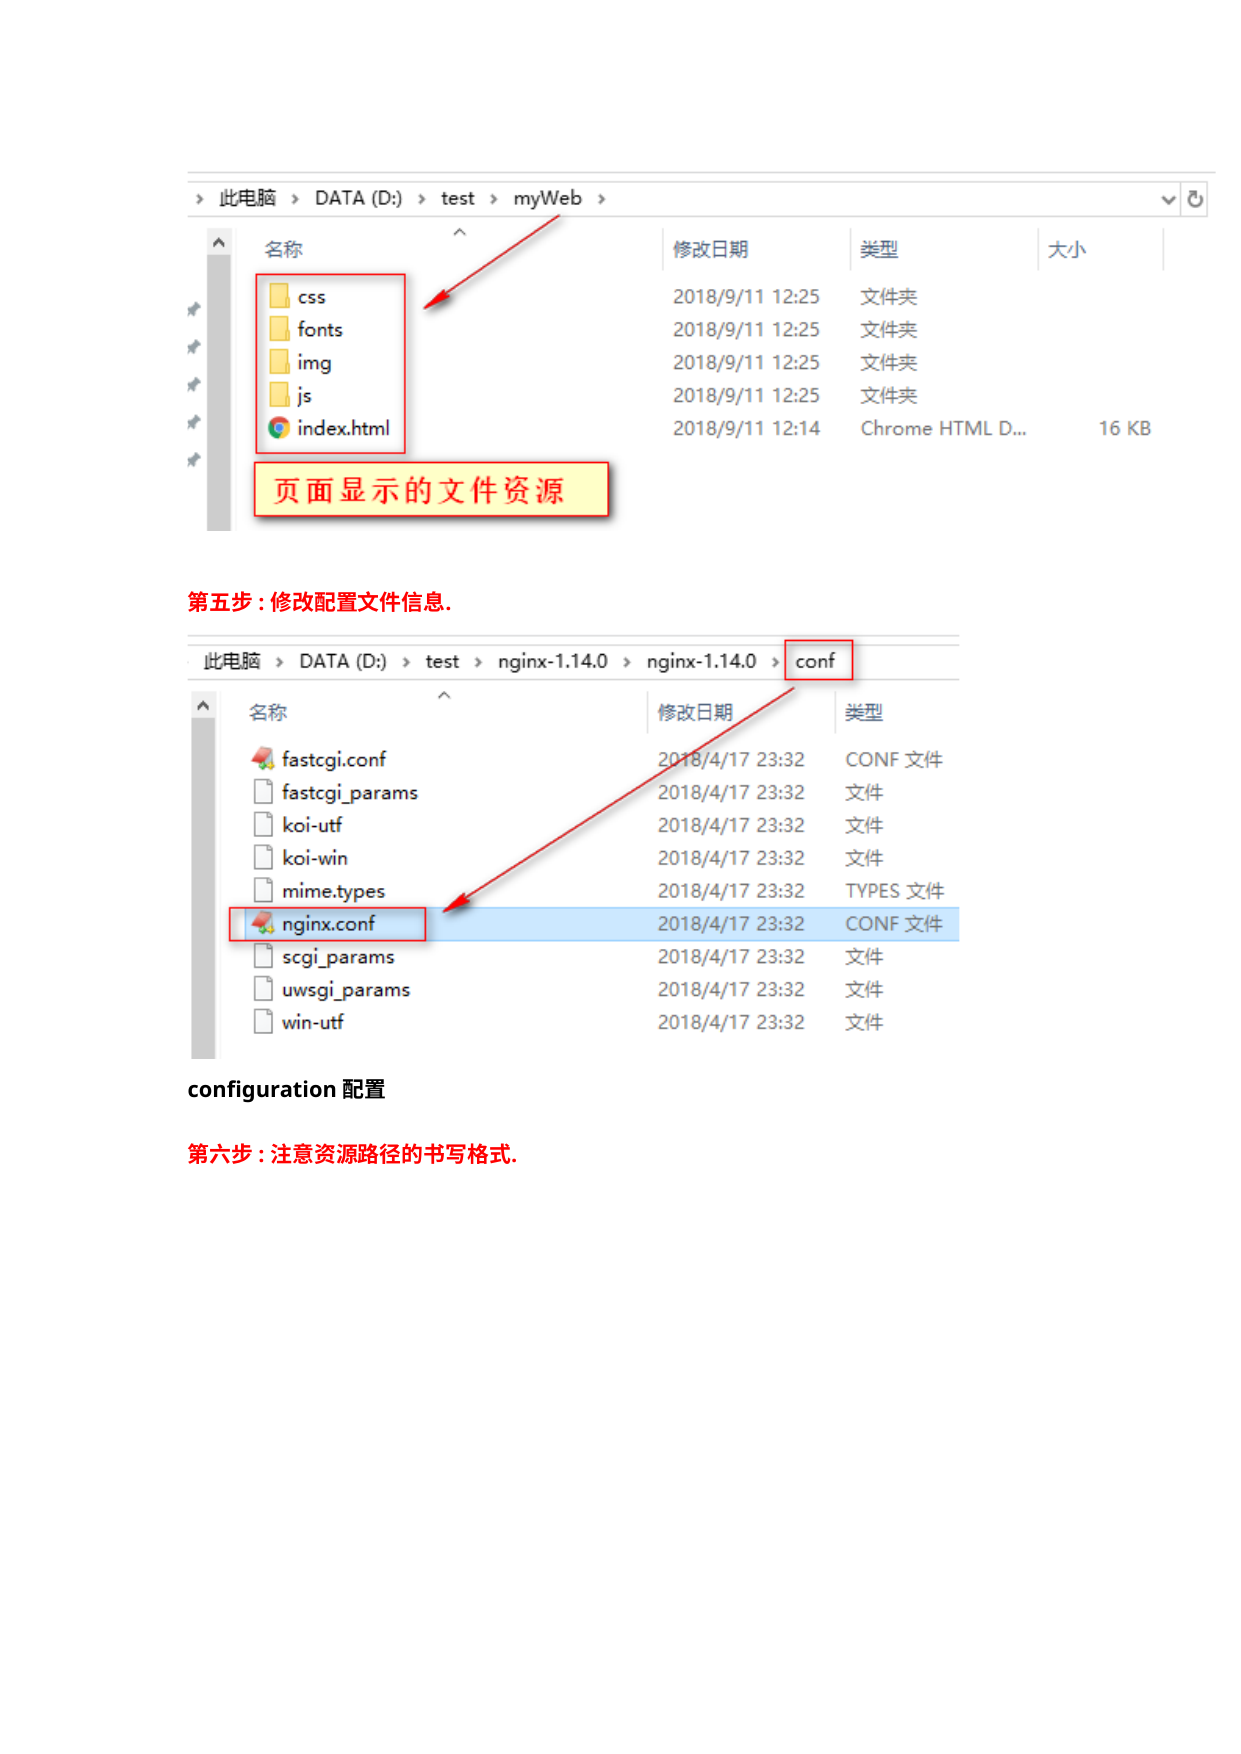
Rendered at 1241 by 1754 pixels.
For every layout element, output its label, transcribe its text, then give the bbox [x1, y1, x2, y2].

picture [187, 162, 1216, 531]
text 第六步 : 注意资源路径的书写格式. [187, 1137, 1053, 1169]
text 第五步 : 修改配置文件信息. [187, 584, 1053, 617]
picture [187, 630, 960, 1059]
